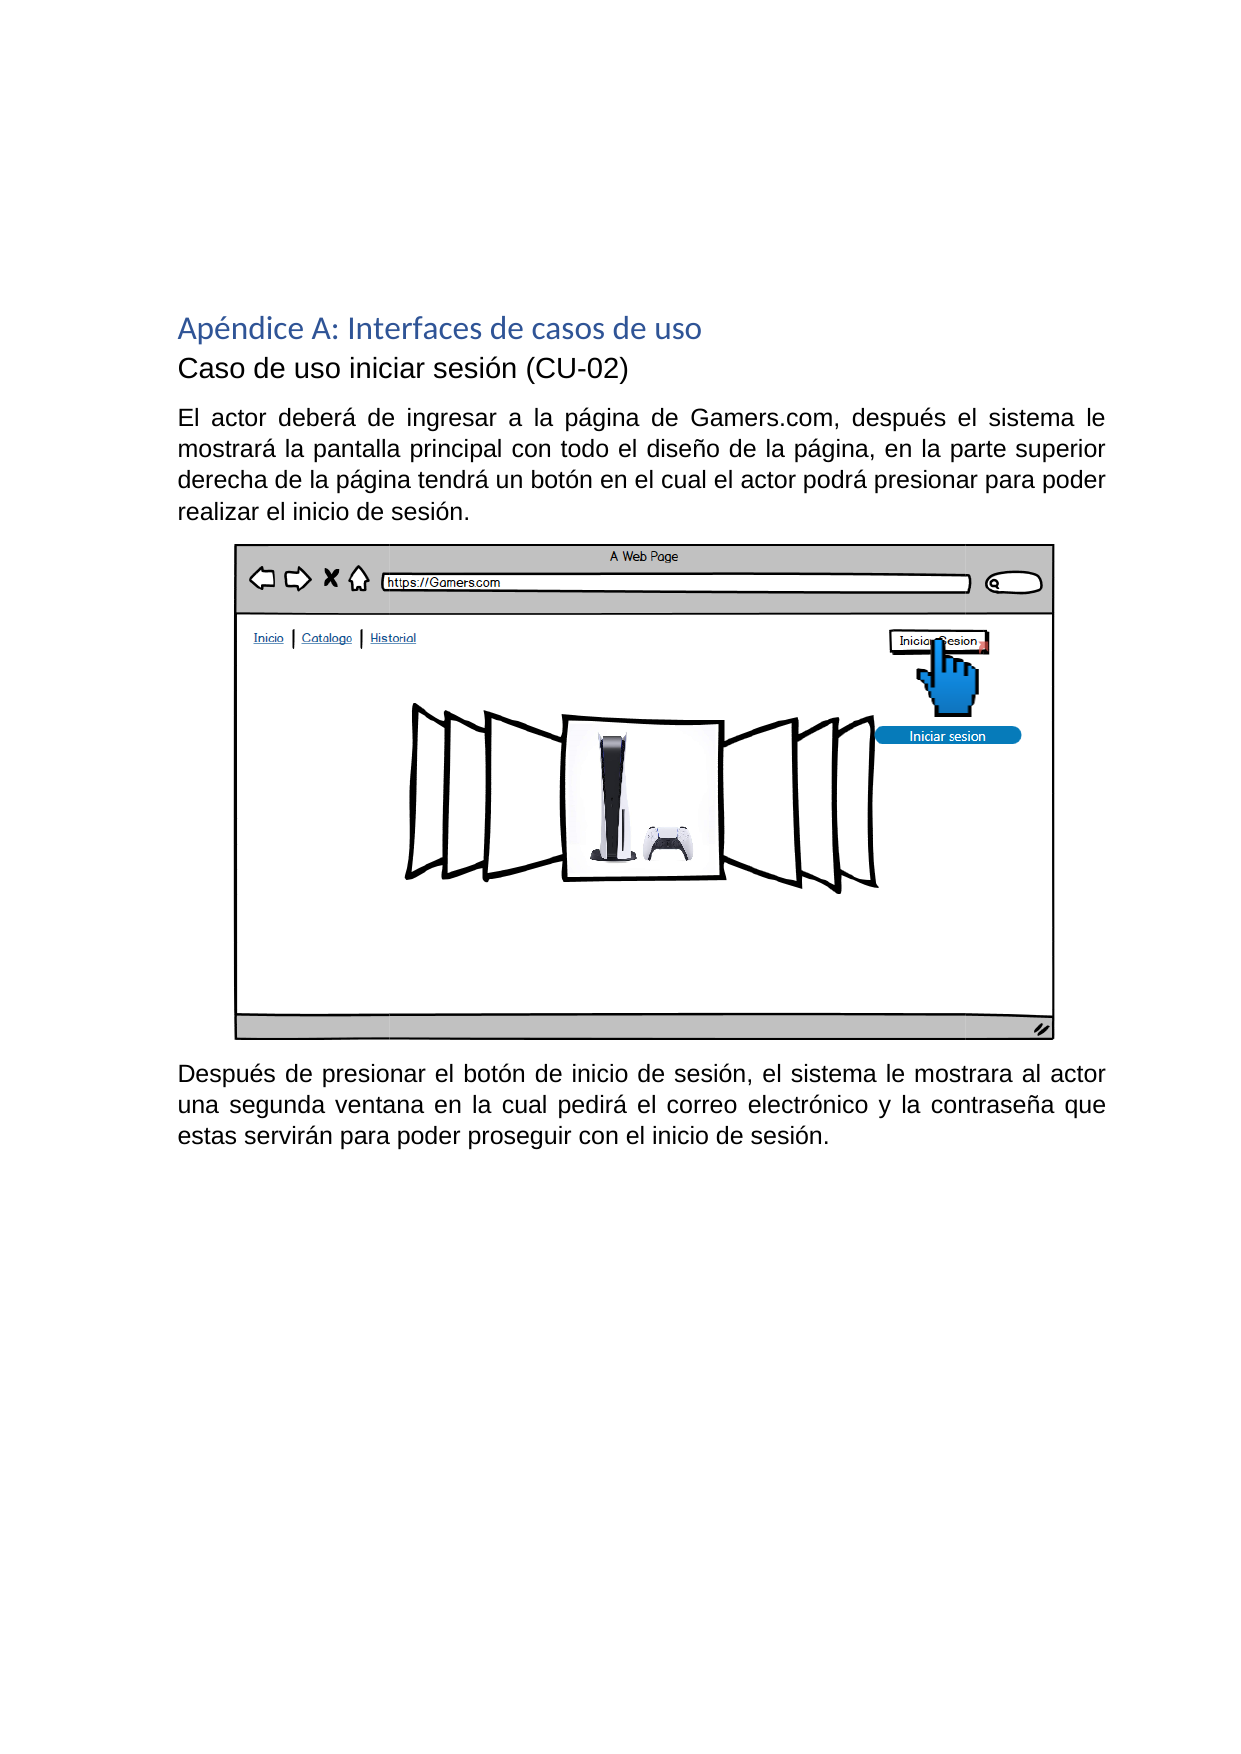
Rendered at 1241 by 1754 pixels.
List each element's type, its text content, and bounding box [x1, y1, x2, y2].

picture [228, 544, 1057, 1040]
text El actor deberá de ingresar a la página de Gamers.com, después el sistema le mostrará la pantalla principal con todo el diseño de la página, en la parte superior derecha de la página tendrá un botón en el cual el actor podrá presionar para poder realizar el inicio de sesión. [177, 403, 1107, 525]
text Después de presionar el botón de inicio de sesión, el sistema le mostrara al actor una segunda ventana en la cual pedirá el correo electrónico y la contraseña que estas servirán para poder proseguir con el inicio de sesión. [177, 1059, 1107, 1149]
subtitle Apéndice A: Interfaces de casos de uso [177, 307, 1107, 347]
text Caso de uso iniciar sesión (CU-02) [177, 351, 1107, 384]
